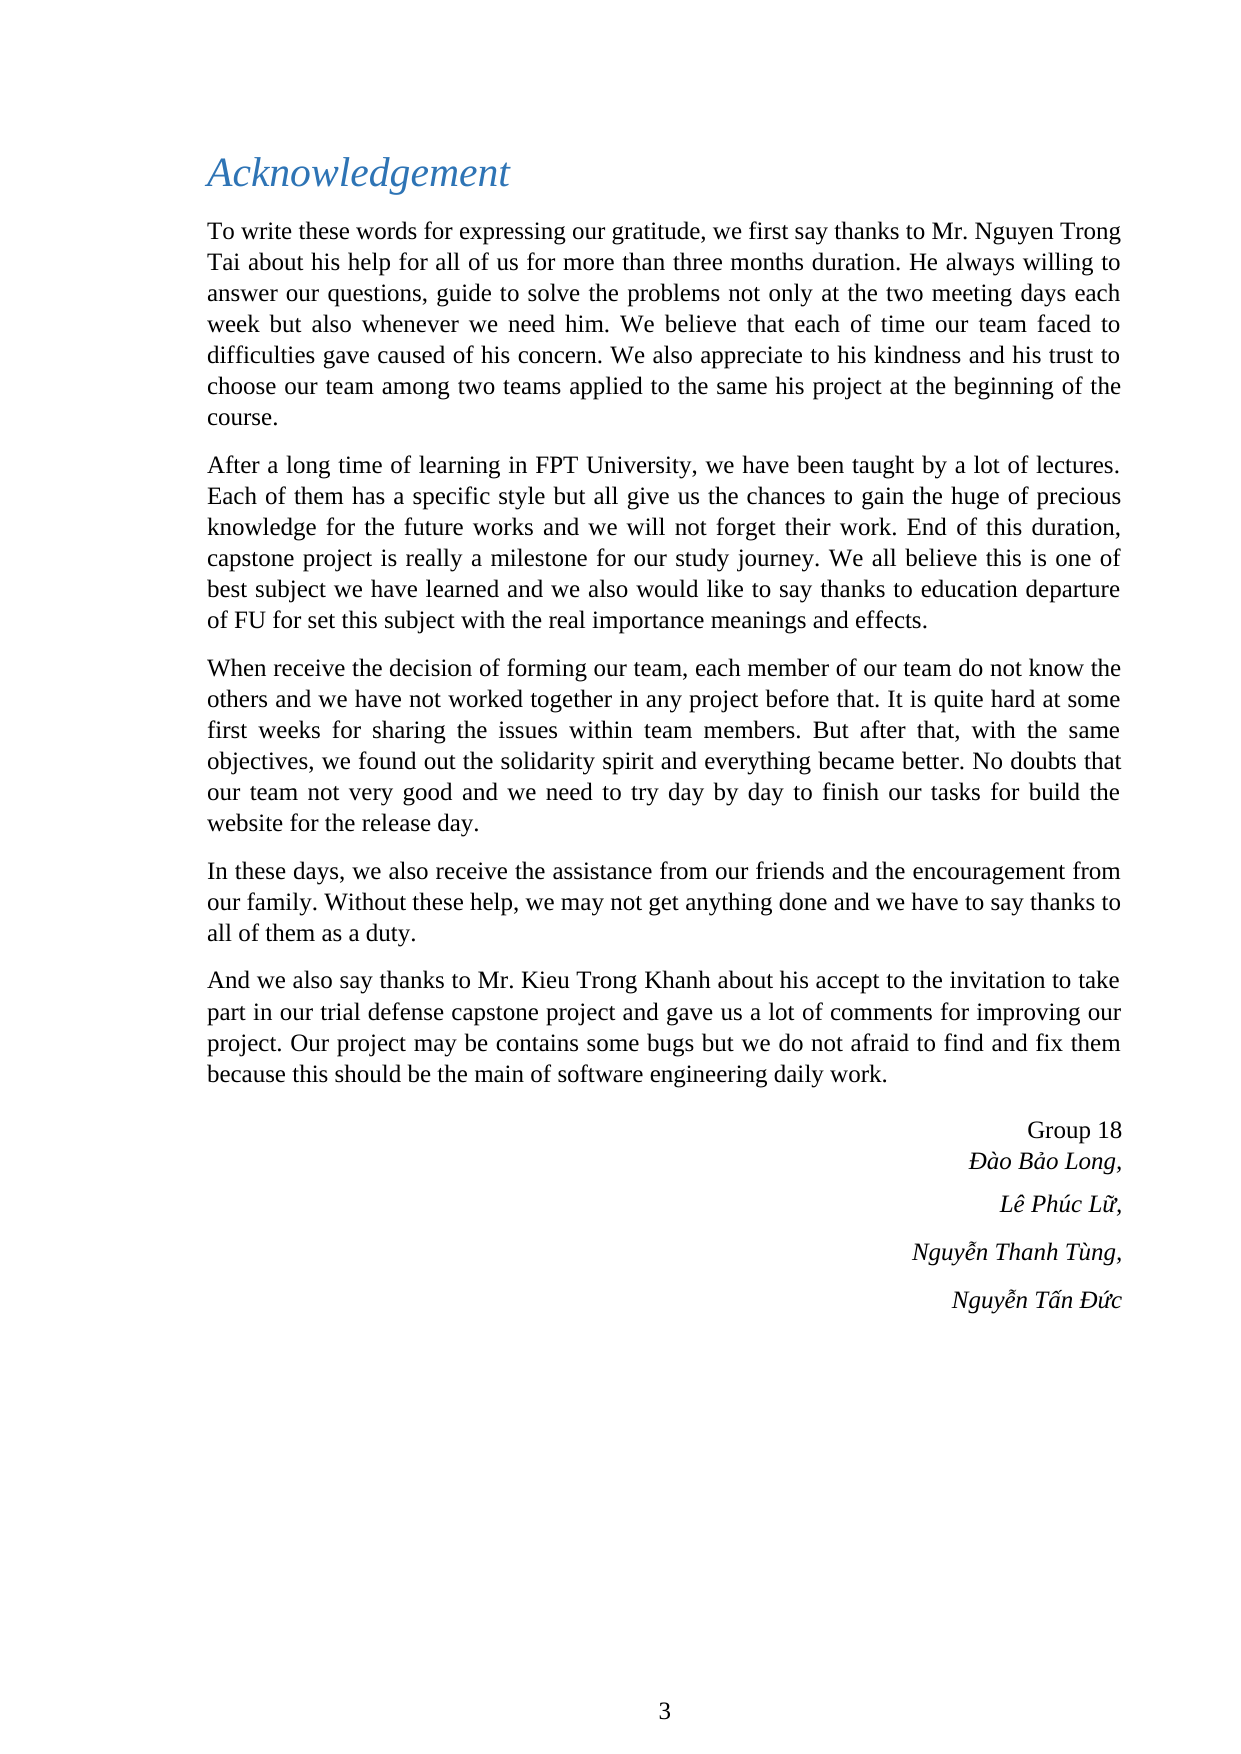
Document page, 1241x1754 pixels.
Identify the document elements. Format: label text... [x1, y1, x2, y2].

text And we also say thanks to Mr. Kieu Trong Khanh about his accept to the invitation to take part in our trial defense capstone project and gave us a lot of comments for improving our project. Our project may be contains some bugs but we do not afraid to find and fix them because this should be the main of software engineering daily work. [207, 966, 1122, 1087]
text To write these words for expressing our gratitude, we first say thanks to Mr. Nguyen Trong Tai about his help for all of us for more than three months duration. He always willing to answer our questions, guide to solve the problems not only at the two meeting days each week but also whenever we need him. We believe that each of time our team faced to difficulties gave caused of his concern. We also appreciate to his kindness and his trust to choose our team among two teams applied to the same his project at the beginning of the course. [207, 216, 1122, 431]
text After a long time of learning in FPT University, we have been taught by a lot of lectures. Each of them has a specific style but all give us the chances to gain the huge of precious knowledge for the future works and we will not forget their work. End of this duration, capstone project is really a milestone for our study journey. We all believe this is one of best subject we have learned and we also would like to say thanks to education departure of FU for set this subject with the real importance meanings and effects. [207, 450, 1122, 634]
text When receive the decision of forming our team, each member of our team do not know the others and we have not worked together in any project before that. It is quite hard at some first weeks for sharing the issues within team members. But after that, with the same objectives, we found out the solidarity spirit and everything became better. No doubts that our team not very good and we need to try day by day to finish our tasks for build the website for the release day. [207, 653, 1122, 837]
text Lê Phúc Lữ, [207, 1189, 1122, 1218]
text Nguyễn Thanh Tùng, [207, 1237, 1122, 1266]
text In these days, we also receive the assistance from our friends and the encouragement from our family. Without these help, we may not get anything done and we have to say thanks to all of them as a duty. [207, 856, 1122, 947]
text Group 18 Đào Bảo Long, [207, 1115, 1122, 1174]
text Acknowledgement [207, 148, 1122, 196]
text Nguyễn Tấn Đức [207, 1285, 1122, 1313]
